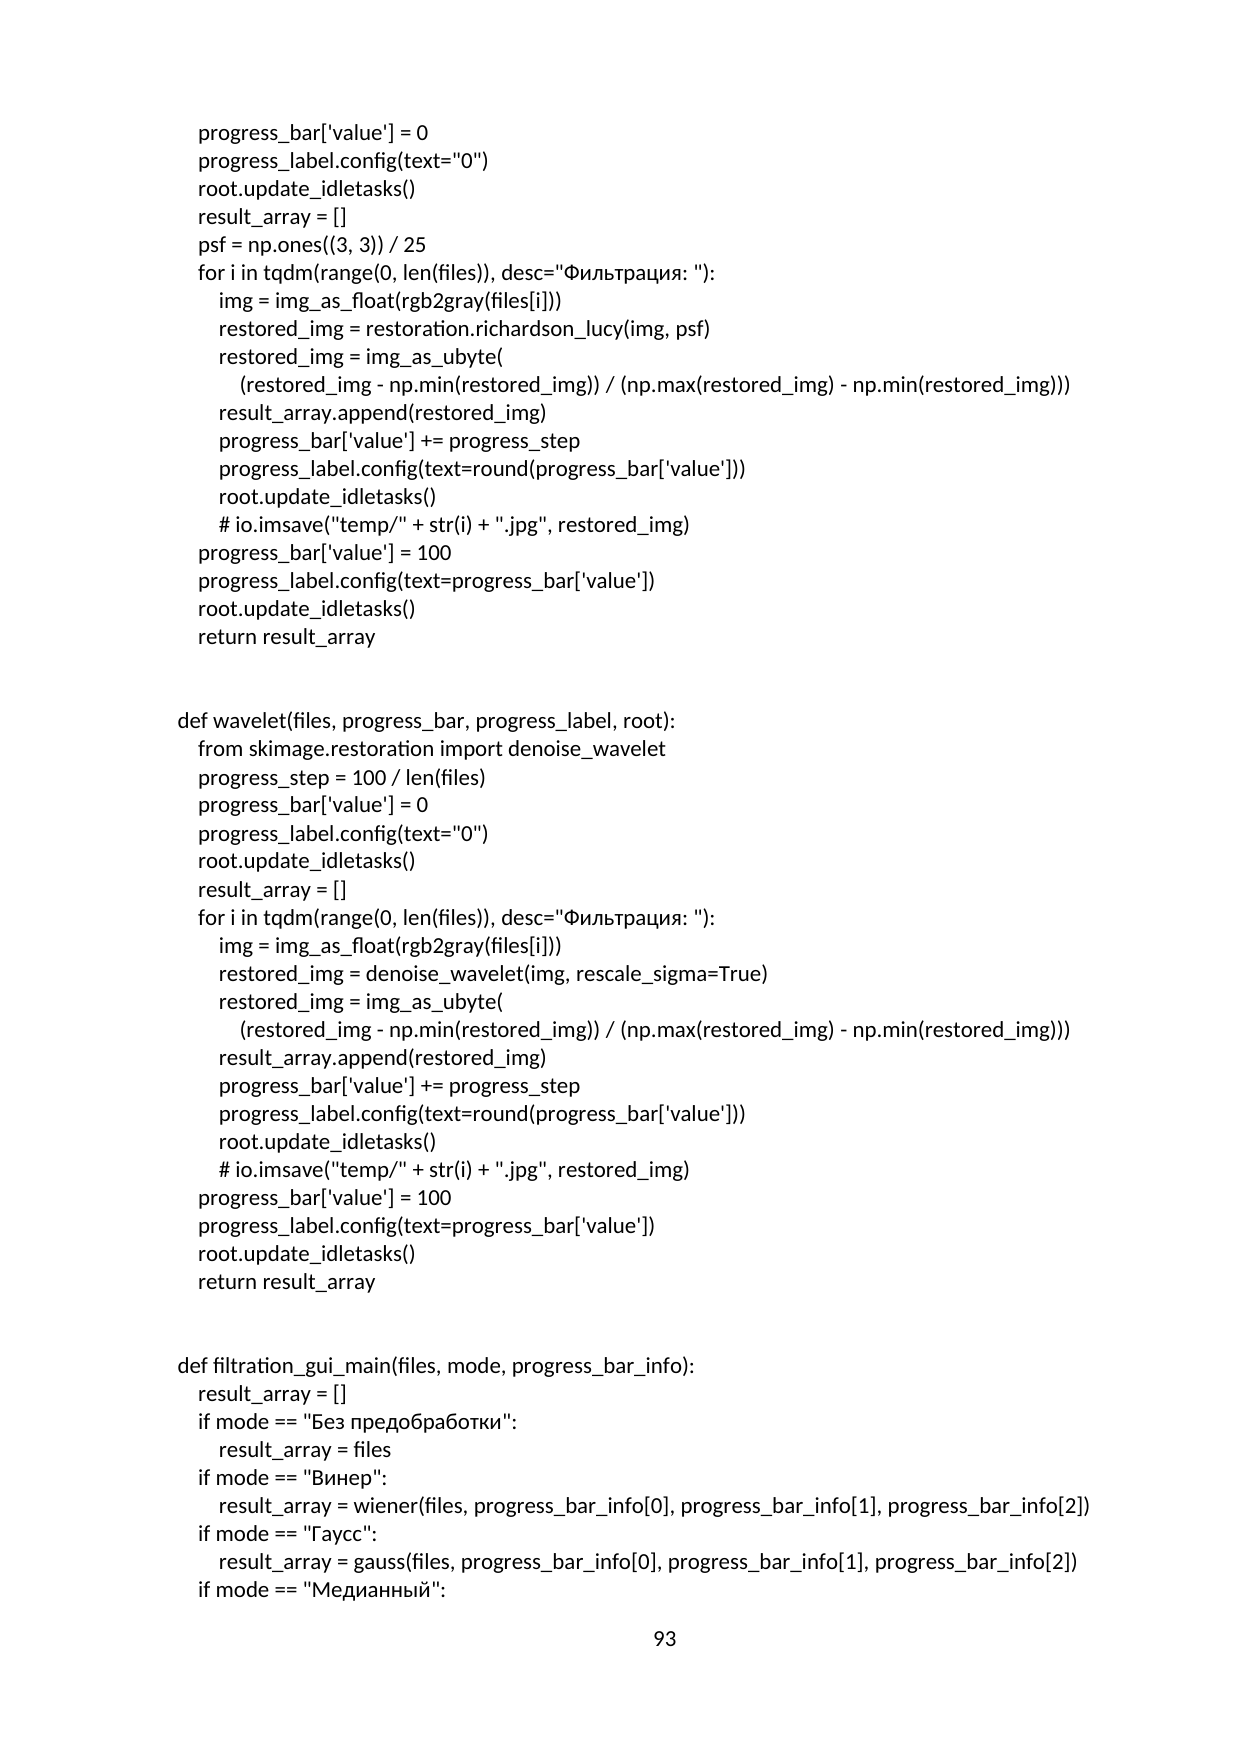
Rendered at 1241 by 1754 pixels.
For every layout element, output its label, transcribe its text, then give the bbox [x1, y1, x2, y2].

text restored_img = img_as_ubyte( [177, 987, 1152, 1015]
text progress_label.config(text=progress_bar['value']) [177, 1211, 1152, 1239]
text if mode == "Медианный": [177, 1575, 1152, 1603]
text result_array = wiener(files, progress_bar_info[0], progress_bar_info[1], progress_bar_info[2]) [177, 1491, 1152, 1519]
text (restored_img - np.min(restored_img)) / (np.max(restored_img) - np.min(restored_img))) [177, 1015, 1152, 1043]
text root.update_idletasks() [177, 482, 1152, 510]
text result_array = [] [177, 202, 1152, 230]
text # io.imsave("temp/" + str(i) + ".jpg", restored_img) [177, 1155, 1152, 1183]
text from skimage.restoration import denoise_wavelet [177, 734, 1152, 763]
text return result_array [177, 1267, 1152, 1295]
text progress_label.config(text=round(progress_bar['value'])) [177, 1099, 1152, 1127]
text restored_img = denoise_wavelet(img, rescale_sigma=True) [177, 959, 1152, 987]
text # io.imsave("temp/" + str(i) + ".jpg", restored_img) [177, 510, 1152, 538]
text result_array.append(restored_img) [177, 398, 1152, 426]
text root.update_idletasks() [177, 847, 1152, 875]
text result_array = [] [177, 1379, 1152, 1407]
text if mode == "Гаусс": [177, 1519, 1152, 1547]
text progress_bar['value'] = 0 [177, 118, 1152, 146]
text result_array.append(restored_img) [177, 1043, 1152, 1071]
text root.update_idletasks() [177, 1239, 1152, 1267]
text progress_step = 100 / len(files) [177, 763, 1152, 791]
text restored_img = restoration.richardson_lucy(img, psf) [177, 314, 1152, 342]
text root.update_idletasks() [177, 594, 1152, 622]
text if mode == "Винер": [177, 1463, 1152, 1491]
text (restored_img - np.min(restored_img)) / (np.max(restored_img) - np.min(restored_img))) [177, 370, 1152, 398]
text def wavelet(files, progress_bar, progress_label, root): [177, 707, 1152, 734]
text result_array = [] [177, 875, 1152, 903]
text progress_bar['value'] += progress_step [177, 426, 1152, 454]
text progress_label.config(text=progress_bar['value']) [177, 566, 1152, 594]
text result_array = files [177, 1435, 1152, 1463]
text progress_bar['value'] = 100 [177, 1183, 1152, 1211]
text progress_label.config(text="0") [177, 819, 1152, 847]
text progress_bar['value'] = 100 [177, 538, 1152, 566]
text img = img_as_float(rgb2gray(files[i])) [177, 286, 1152, 314]
text psf = np.ones((3, 3)) / 25 [177, 230, 1152, 258]
text progress_bar['value'] = 0 [177, 791, 1152, 819]
text root.update_idletasks() [177, 174, 1152, 202]
text img = img_as_float(rgb2gray(files[i])) [177, 931, 1152, 959]
text root.update_idletasks() [177, 1127, 1152, 1155]
text for i in tqdm(range(0, len(files)), desc="Фильтрация: "): [177, 903, 1152, 931]
text def filtration_gui_main(files, mode, progress_bar_info): [177, 1351, 1152, 1379]
text progress_label.config(text=round(progress_bar['value'])) [177, 454, 1152, 482]
text result_array = gauss(files, progress_bar_info[0], progress_bar_info[1], progress_bar_info[2]) [177, 1547, 1152, 1575]
text return result_array [177, 622, 1152, 651]
text for i in tqdm(range(0, len(files)), desc="Фильтрация: "): [177, 258, 1152, 286]
text progress_bar['value'] += progress_step [177, 1071, 1152, 1099]
text progress_label.config(text="0") [177, 146, 1152, 174]
text if mode == "Без предобработки": [177, 1407, 1152, 1435]
text restored_img = img_as_ubyte( [177, 342, 1152, 370]
